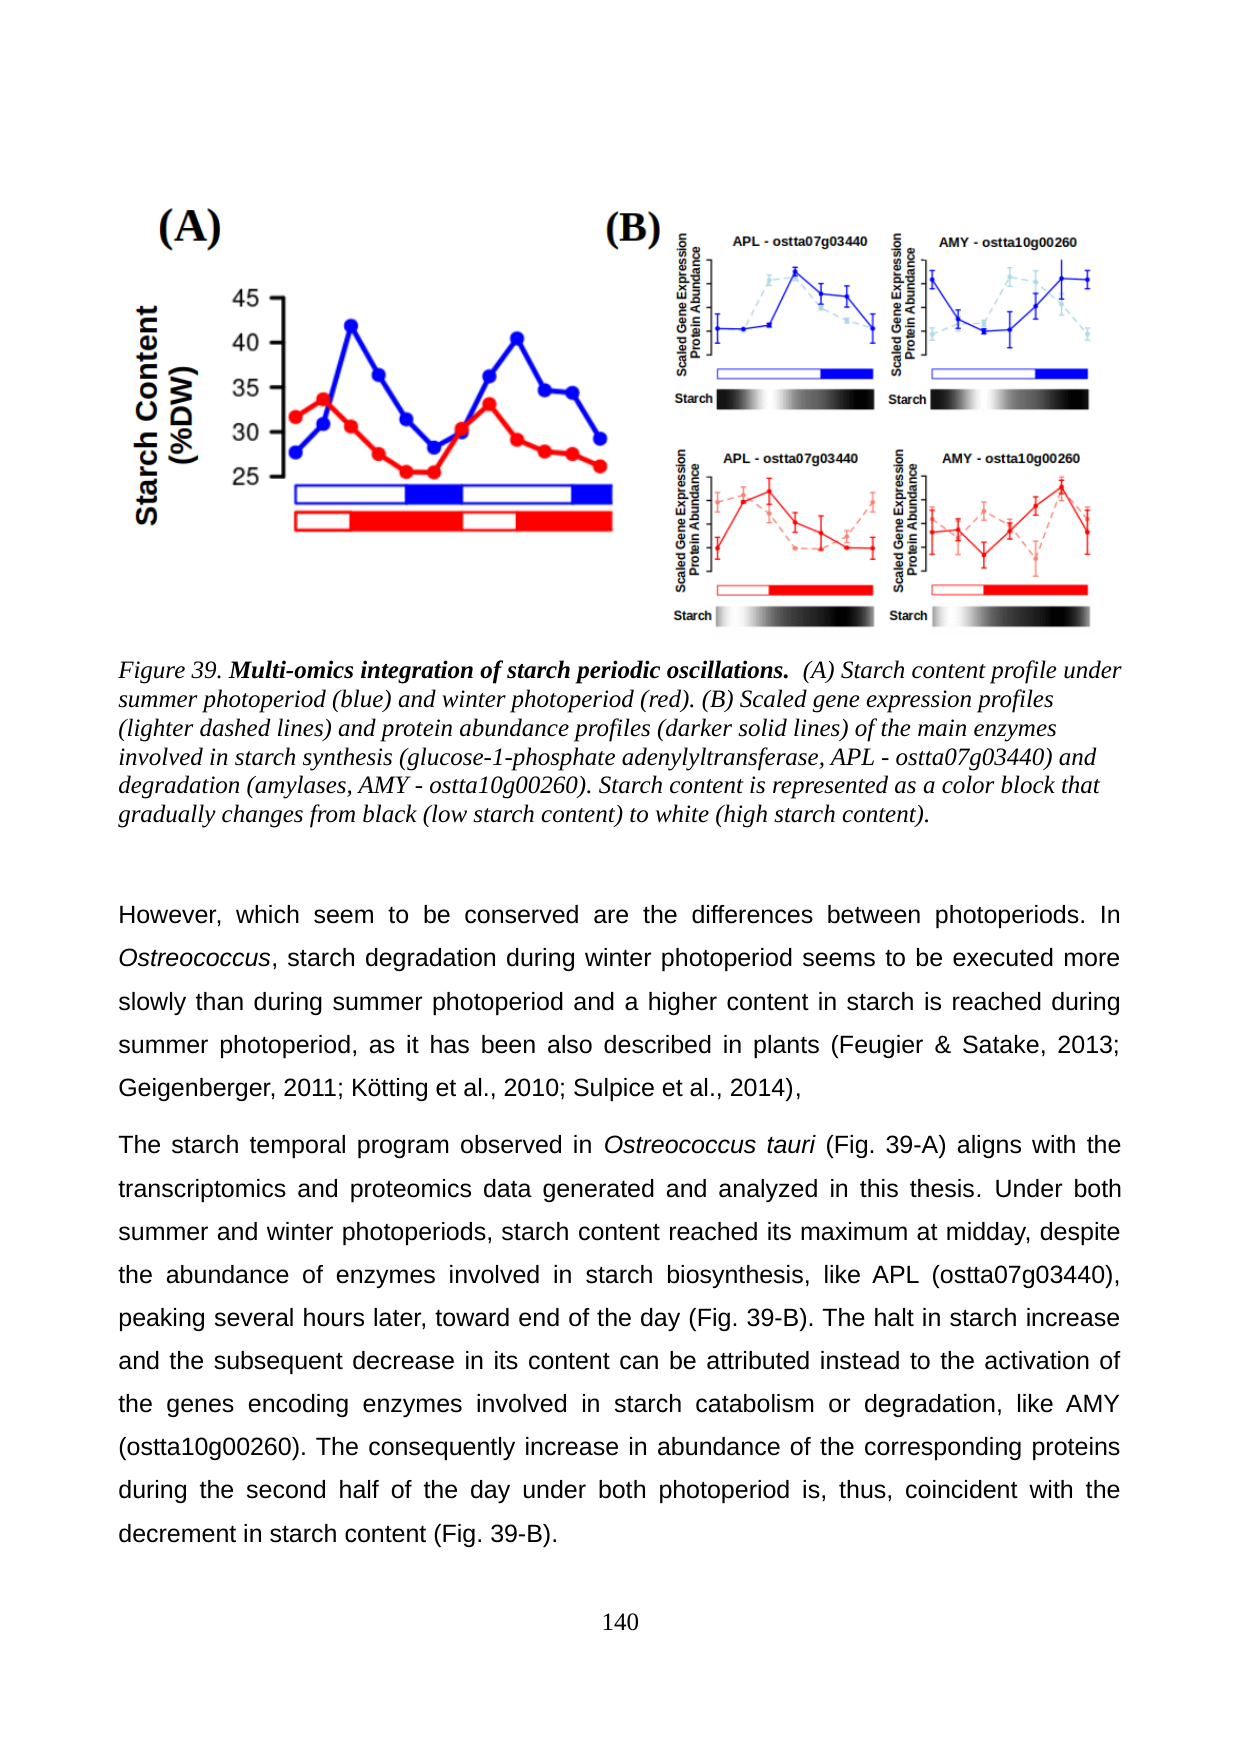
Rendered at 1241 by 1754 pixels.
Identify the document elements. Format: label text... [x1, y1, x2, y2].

text The starch temporal program observed in Ostreococcus tauri (Fig. 39-A) aligns with the transcriptomics and proteomics data generated and analyzed in this thesis. Under both summer and winter photoperiods, starch content reached its maximum at midday, despite the abundance of enzymes involved in starch biosynthesis, like APL (ostta07g03440), peaking several hours later, toward end of the day (Fig. 39-B). The halt in starch increase and the subsequent decrease in its content can be attributed instead to the activation of the genes encoding enzymes involved in starch catabolism or degradation, like AMY (ostta10g00260). The consequently increase in abundance of the corresponding proteins during the second half of the day under both photoperiod is, thus, coincident with the decrement in starch content (Fig. 39-B). [118, 1131, 1122, 1547]
text However, which seem to be conserved are the differences between photoperiods. In Ostreococcus, starch degradation during winter photoperiod seems to be executed more slowly than during summer photoperiod and a higher content in starch is reached during summer photoperiod, as it has been also described in plants (Feugier & Satake, 2013; Geigenberger, 2011; Kötting et al., 2010; Sulpice et al., 2014)⁠, [118, 900, 1122, 1102]
picture [118, 188, 1123, 656]
